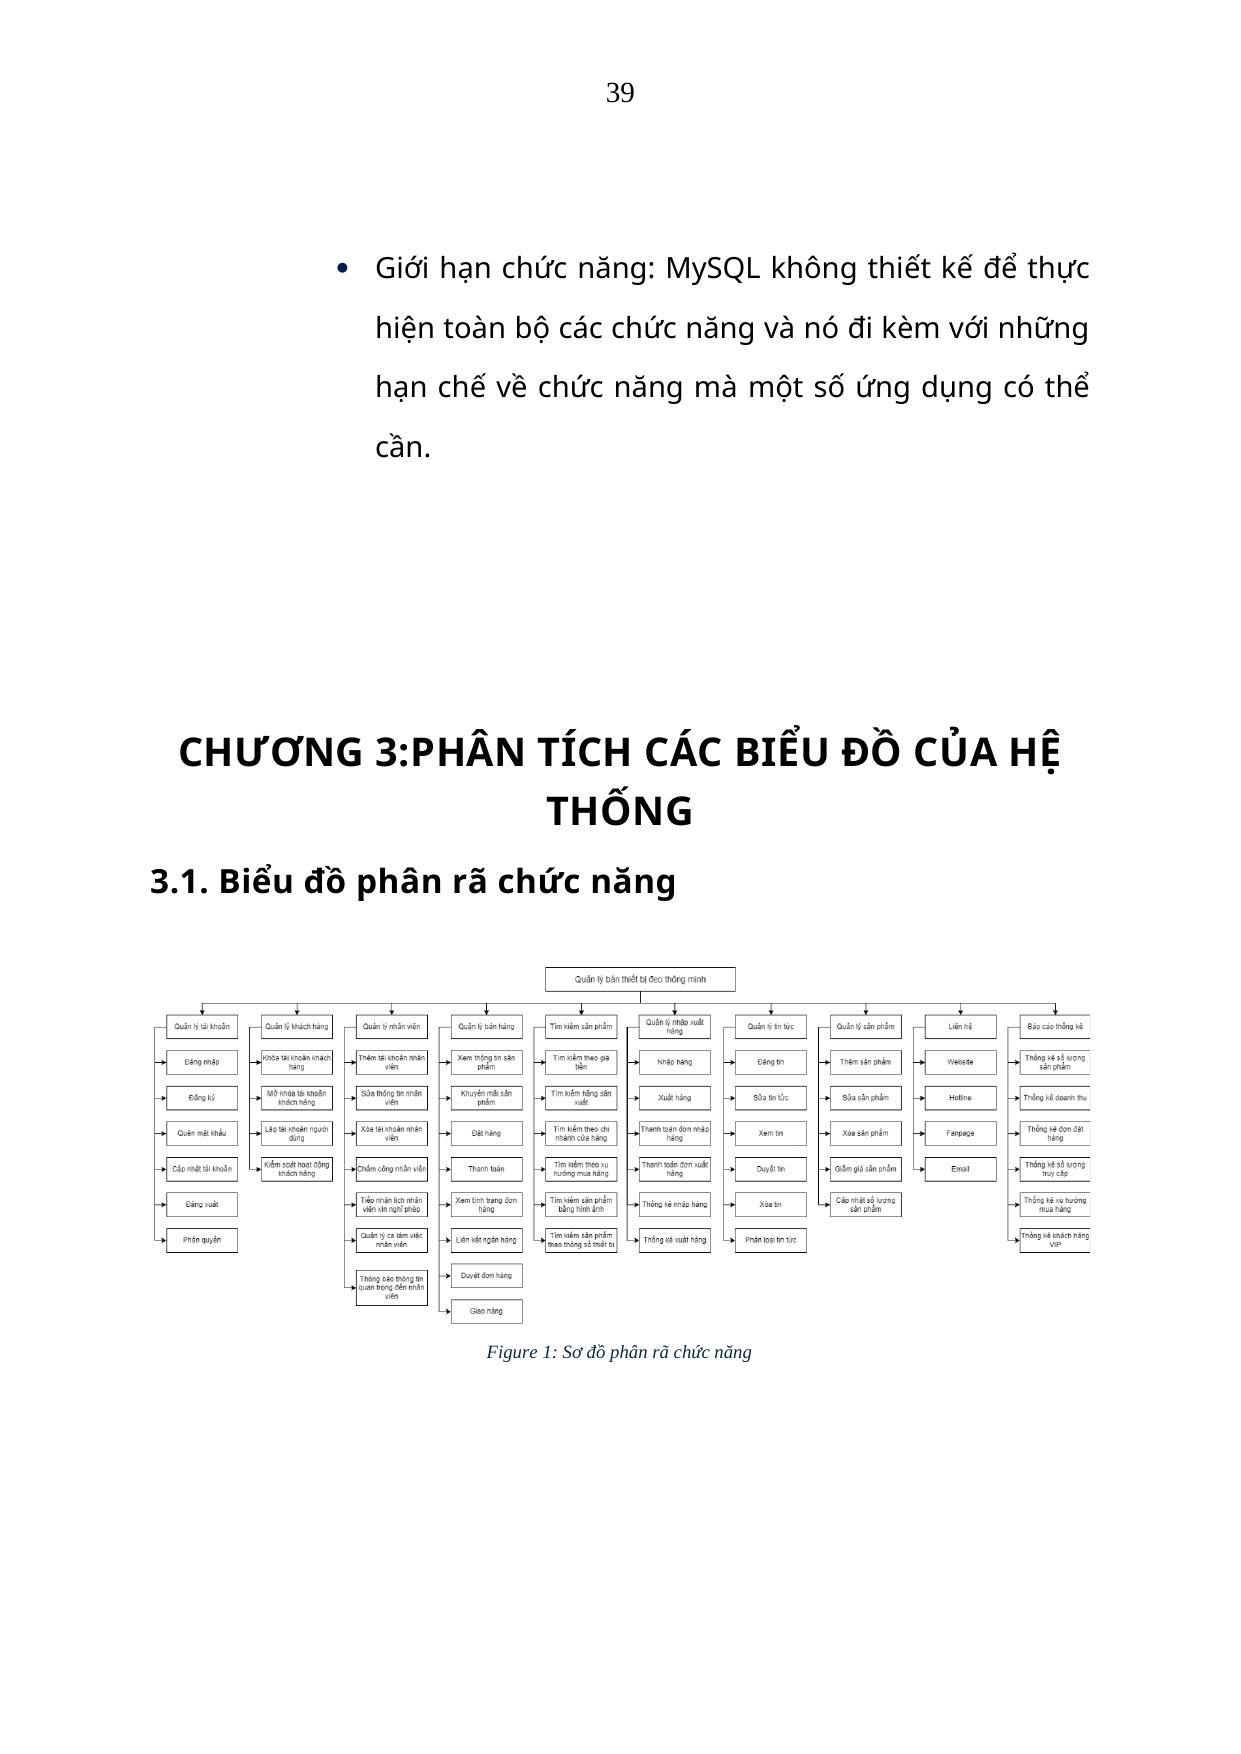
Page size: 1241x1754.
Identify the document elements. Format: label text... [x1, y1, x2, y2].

subtitle CHƯƠNG 3:PHÂN TÍCH CÁC BIỂU ĐỒ CỦA HỆ THỐNG [150, 724, 1090, 837]
picture [150, 967, 1091, 1324]
list Giới hạn chức năng: MySQL không thiết kế để thực hiện toàn bộ các chức năng và nó đi kèm với những hạn chế về chức năng mà một số ứng dụng có thể cần. [337, 248, 1090, 466]
text Figure 1: Sơ đồ phân rã chức năng [150, 1341, 1090, 1362]
subtitle 3.1. Biểu đồ phân rã chức năng [150, 857, 1090, 903]
